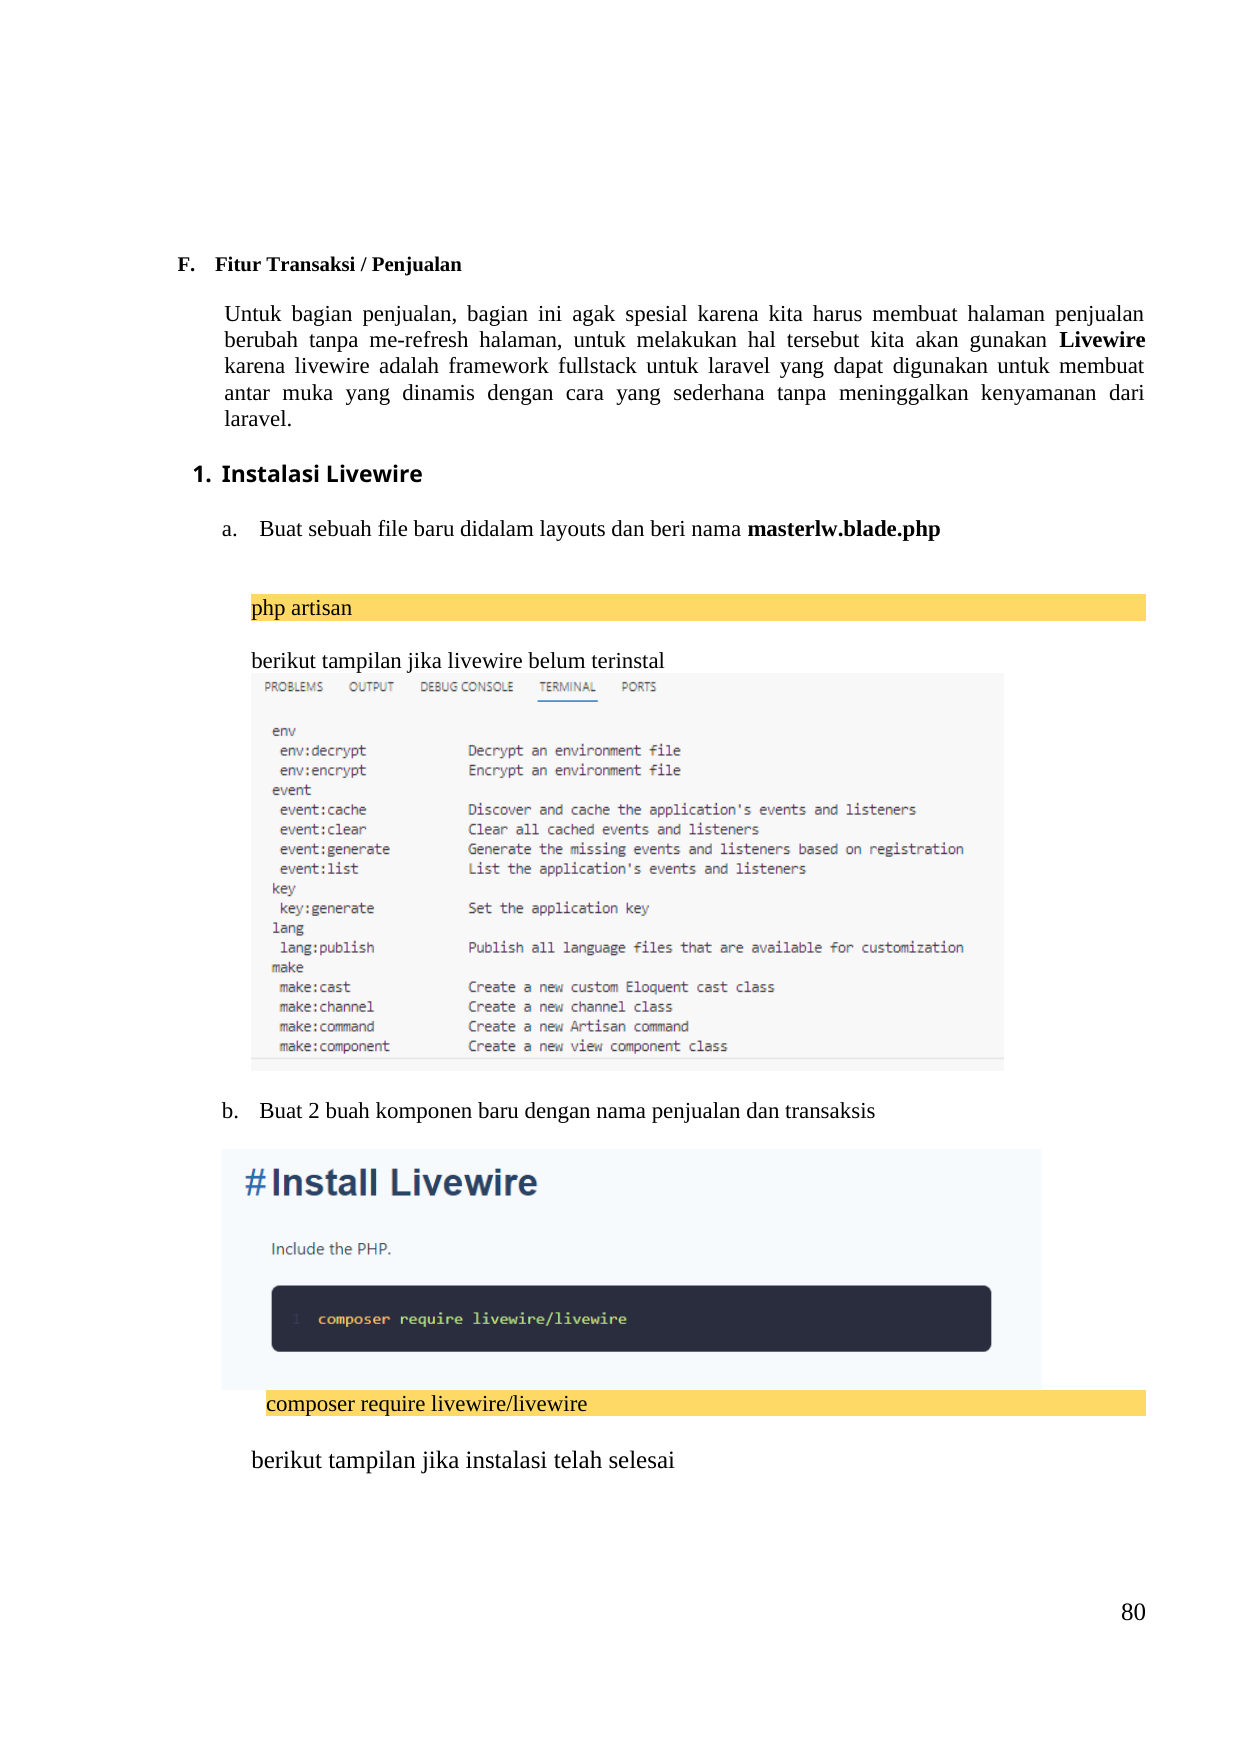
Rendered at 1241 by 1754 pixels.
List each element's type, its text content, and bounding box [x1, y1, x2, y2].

picture [251, 673, 1004, 1071]
list Buat sebuah file baru didalam layouts dan beri nama masterlw.blade.php [222, 515, 1146, 542]
text berikut tampilan jika livewire belum terinstal [251, 647, 1146, 673]
text berikut tampilan jika instalasi telah selesai [251, 1445, 1146, 1474]
subtitle Instalasi Livewire [192, 458, 1146, 489]
picture [221, 1149, 1042, 1390]
text Untuk bagian penjualan, bagian ini agak spesial karena kita harus membuat halaman penjualan berubah tanpa me-refresh halaman, untuk melakukan hal tersebut kita akan gunakan Livewire karena livewire adalah framework fullstack untuk laravel yang dapat digunakan untuk membuat antar muka yang dinamis dengan cara yang sederhana tanpa meninggalkan kenyamanan dari laravel. [224, 300, 1146, 431]
text php artisan [251, 594, 1146, 621]
subtitle Fitur Transaksi / Penjualan [177, 252, 1146, 276]
text composer require livewire/livewire [266, 1390, 1146, 1416]
list Buat 2 buah komponen baru dengan nama penjualan dan transaksis [222, 1097, 1146, 1123]
